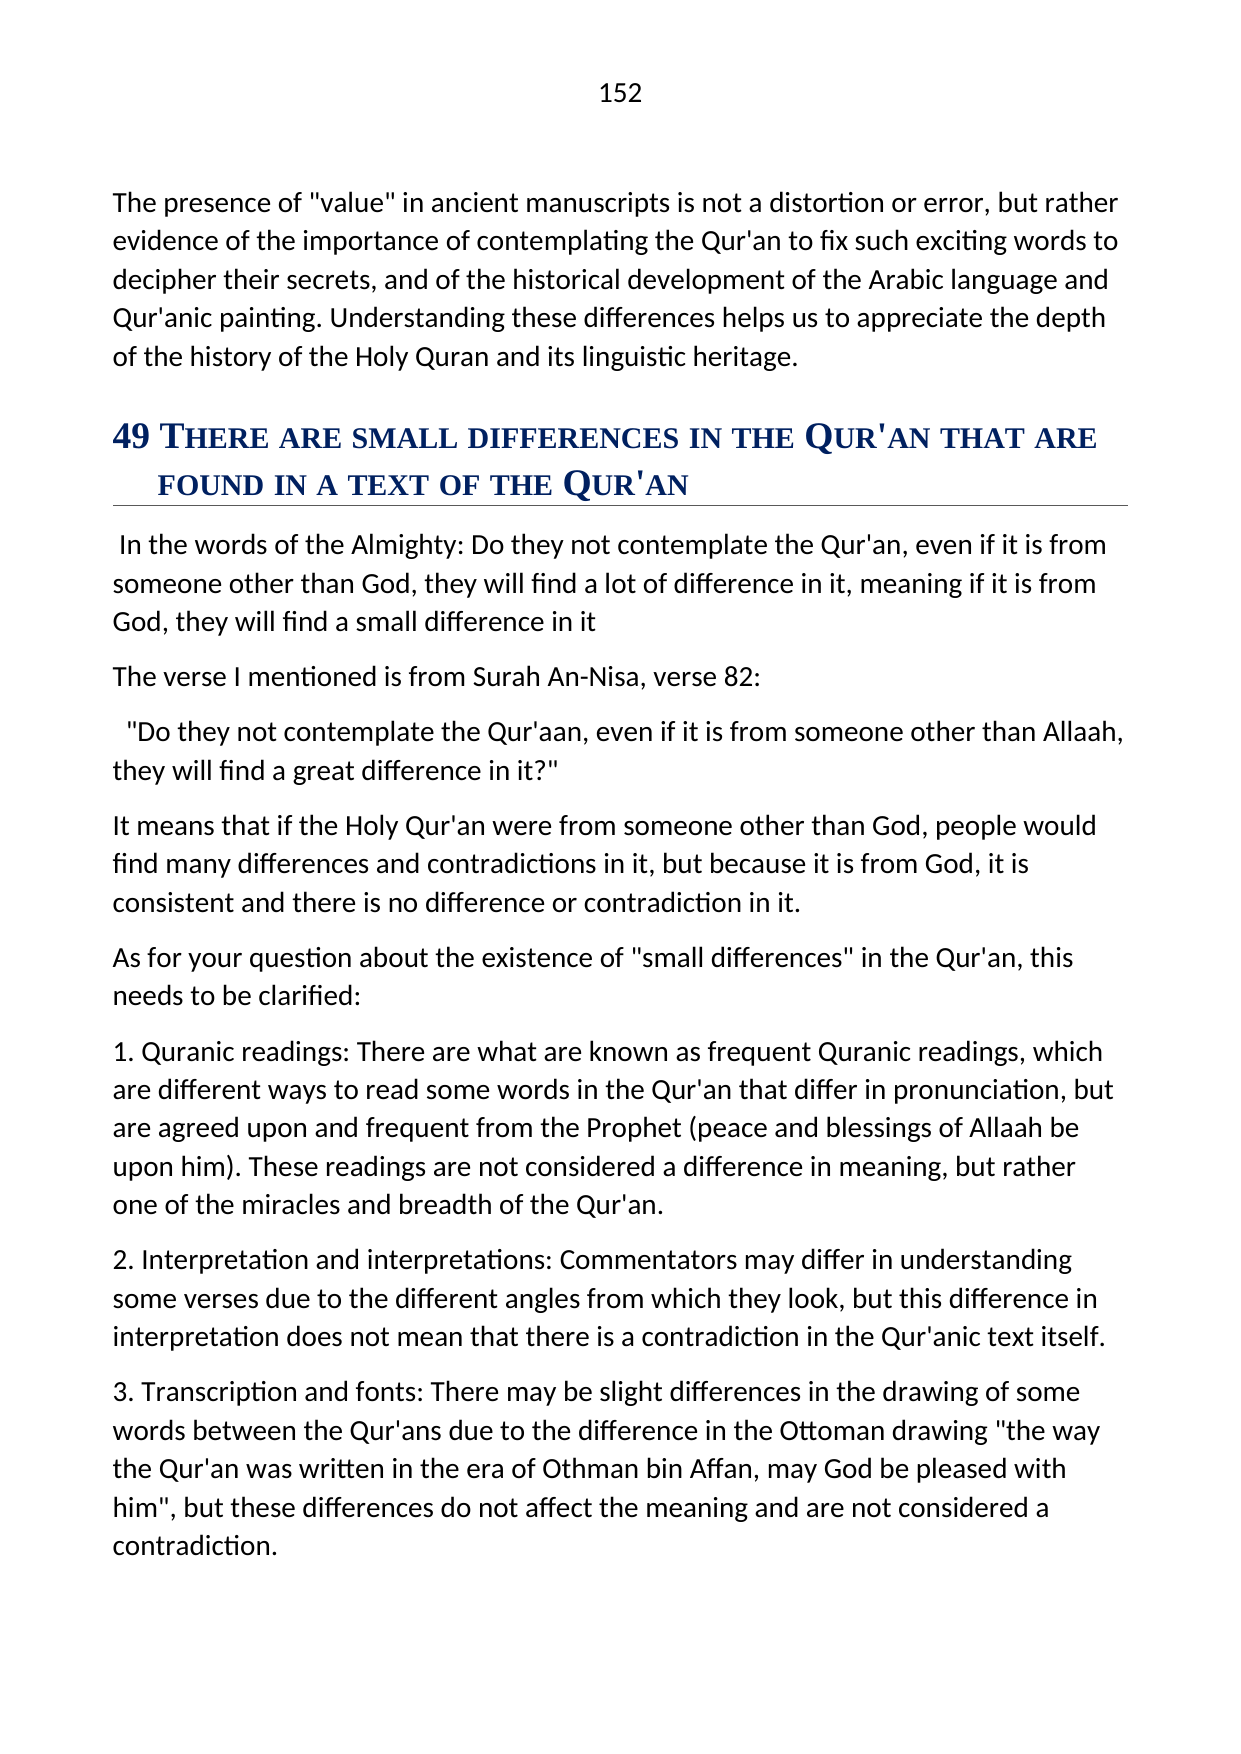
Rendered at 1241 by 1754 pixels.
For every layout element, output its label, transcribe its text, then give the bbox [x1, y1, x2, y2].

text 2. Interpretation and interpretations: Commentators may differ in understanding some verses due to the different angles from which they look, but this difference in interpretation does not mean that there is a contradiction in the Qur'anic text itself. [112, 1241, 1128, 1354]
text The verse I mentioned is from Surah An-Nisa, verse 82: [112, 658, 1128, 694]
text As for your question about the existence of "small differences" in the Qur'an, this needs to be clarified: [112, 939, 1128, 1013]
text It means that if the Holy Qur'an were from someone other than God, people would find many differences and contradictions in it, but because it is from God, it is consistent and there is no difference or contradiction in it. [112, 807, 1128, 919]
subtitle There are small differences in the Qur'an that are found in a text of the Qur'an [112, 413, 1128, 506]
text 1. Quranic readings: There are what are known as frequent Quranic readings, which are different ways to read some words in the Qur'an that differ in pronunciation, but are agreed upon and frequent from the Prophet (peace and blessings of Allaah be upon him). These readings are not considered a difference in meaning, but rather one of the miracles and breadth of the Qur'an. [112, 1033, 1128, 1222]
text The presence of "value" in ancient manuscripts is not a distortion or error, but rather evidence of the importance of contemplating the Qur'an to fix such exciting words to decipher their secrets, and of the historical development of the Arabic language and Qur'anic painting. Understanding these differences helps us to appreciate the depth of the history of the Holy Quran and its linguistic heritage. [112, 184, 1128, 373]
text In the words of the Almighty: Do they not contemplate the Qur'an, even if it is from someone other than God, they will find a lot of difference in it, meaning if it is from God, they will find a small difference in it [112, 526, 1128, 639]
text 3. Transcription and fonts: There may be slight differences in the drawing of some words between the Qur'ans due to the difference in the Ottoman drawing "the way the Qur'an was written in the era of Othman bin Affan, may God be pleased with him", but these differences do not affect the meaning and are not considered a contradiction. [112, 1373, 1128, 1563]
text "Do they not contemplate the Qur'aan, even if it is from someone other than Allaah, they will find a great difference in it?" [112, 713, 1128, 788]
